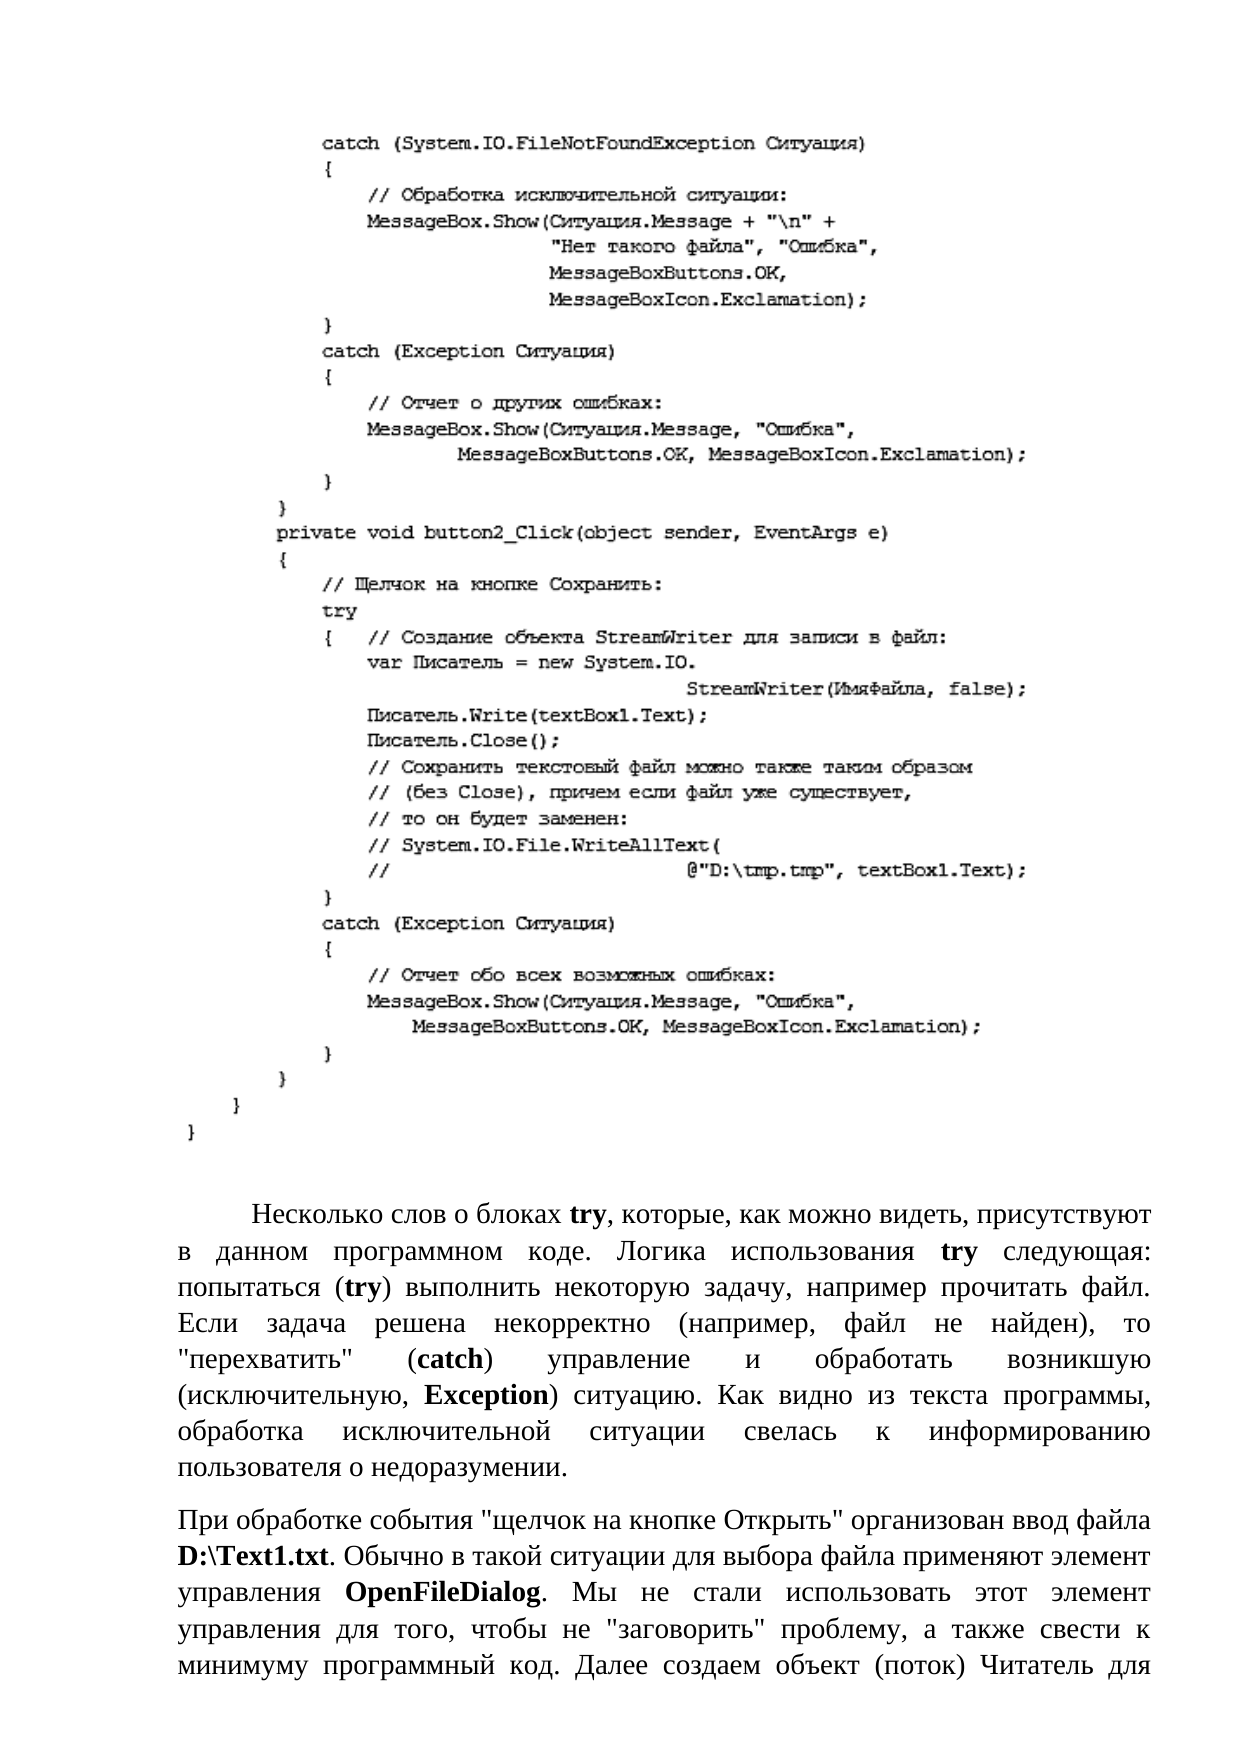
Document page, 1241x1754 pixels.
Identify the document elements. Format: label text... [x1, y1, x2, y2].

picture [177, 118, 1082, 1178]
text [177, 1502, 1152, 1680]
text Несколько слов о блоках try, которые, как можно видеть, присутствуют в данном программном коде. Логика использования try следующая: попытаться (try) выполнить некоторую задачу, например прочитать файл. Если задача решена некорректно (например, файл не найден), то "перехватить" (catch) управление и обработать возникшую (исключительную, Exception) ситуацию. Как видно из текста программы, обработка исключительной ситуации свелась к информированию пользователя о недоразумении. [177, 1196, 1152, 1483]
